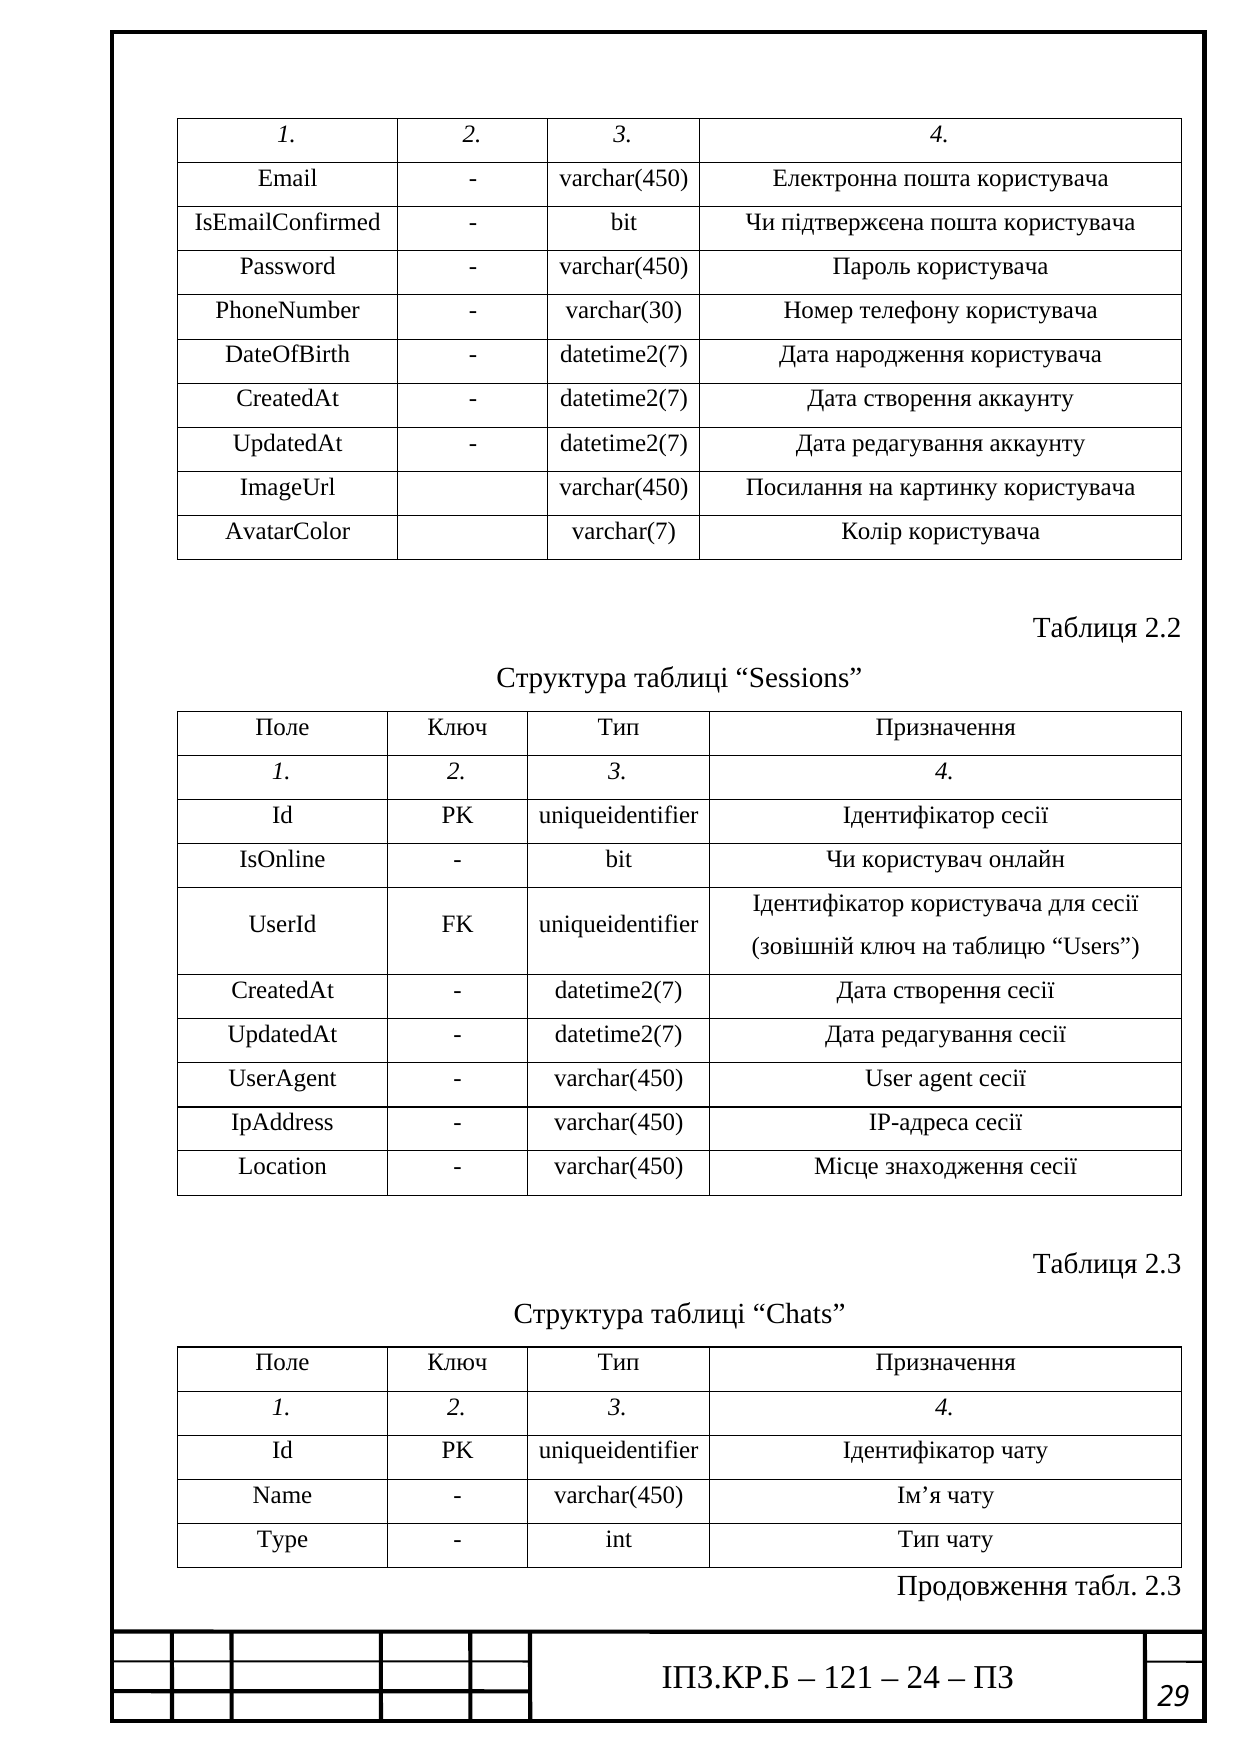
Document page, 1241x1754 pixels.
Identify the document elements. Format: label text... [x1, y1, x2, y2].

table_cell Чи користувач онлайн [710, 844, 1181, 887]
table_cell - [388, 1480, 527, 1523]
table_cell - [388, 975, 527, 1018]
table_cell Ідентифікатор сесії [710, 800, 1181, 843]
table_cell - [388, 1063, 527, 1106]
table_cell datetime2(7) [528, 975, 709, 1018]
table_cell varchar(450) [548, 251, 699, 294]
table_cell Ім’я чату [710, 1480, 1181, 1523]
table_header Ключ [388, 712, 527, 755]
table_header Призначення [710, 712, 1181, 755]
table_cell 3. [528, 1392, 709, 1434]
table_cell varchar(450) [548, 163, 699, 206]
table_cell - [398, 428, 547, 471]
table_cell uniqueidentifier [528, 800, 709, 843]
table_cell - [398, 295, 547, 338]
table_cell - [388, 1108, 527, 1150]
text Таблиця 2.3 [177, 1246, 1181, 1279]
table_cell datetime2(7) [548, 384, 699, 427]
table_cell uniqueidentifier [528, 888, 709, 974]
table_cell Location [178, 1151, 387, 1194]
table_header 4. [700, 119, 1181, 162]
text Таблиця 2.2 [177, 610, 1181, 644]
table_cell IsOnline [178, 844, 387, 887]
table_cell UpdatedAt [178, 1019, 387, 1062]
table_cell 1. [178, 756, 387, 799]
table_cell - [398, 340, 547, 382]
table_cell IsEmailConfirmed [178, 207, 397, 250]
table_cell IpAddress [178, 1108, 387, 1150]
text Структура таблиці “Sessions” [177, 660, 1181, 694]
table_cell Номер телефону користувача [700, 295, 1181, 338]
table_header 1. [178, 119, 397, 162]
table_header Поле [178, 1348, 387, 1391]
table_cell varchar(450) [528, 1108, 709, 1150]
table_cell Дата створення аккаунту [700, 384, 1181, 427]
table_cell PK [388, 800, 527, 843]
table_cell varchar(450) [528, 1480, 709, 1523]
table_cell UserAgent [178, 1063, 387, 1106]
table_cell AvatarColor [178, 516, 397, 559]
table_cell IP-адреса сесії [710, 1108, 1181, 1150]
table_cell 1. [178, 1392, 387, 1434]
table_cell 3. [528, 756, 709, 799]
table_cell Місце знаходження сесії [710, 1151, 1181, 1194]
table_cell Id [178, 800, 387, 843]
table_cell Type [178, 1524, 387, 1567]
table_cell - [388, 1151, 527, 1194]
table_cell Дата створення сесії [710, 975, 1181, 1018]
table_cell User agent сесії [710, 1063, 1181, 1106]
table_cell Тип чату [710, 1524, 1181, 1567]
text Структура таблиці “Chats” [177, 1296, 1181, 1330]
table_header Тип [528, 712, 709, 755]
table_cell Колір користувача [700, 516, 1181, 559]
table_header Поле [178, 712, 387, 755]
table_cell Електронна пошта користувача [700, 163, 1181, 206]
table_cell varchar(450) [548, 472, 699, 515]
table_cell Id [178, 1436, 387, 1479]
table_cell PK [388, 1436, 527, 1479]
table_cell - [388, 1019, 527, 1062]
table_cell Ідентифікатор чату [710, 1436, 1181, 1479]
table_cell varchar(450) [528, 1063, 709, 1106]
table_cell PhoneNumber [178, 295, 397, 338]
table_cell varchar(450) [528, 1151, 709, 1194]
table_cell Дата народження користувача [700, 340, 1181, 382]
table_header Призначення [710, 1348, 1181, 1391]
table_cell uniqueidentifier [528, 1436, 709, 1479]
table_cell UserId [178, 888, 387, 974]
table_header Тип [528, 1348, 709, 1391]
table_cell - [398, 251, 547, 294]
table_cell [398, 516, 547, 559]
table_cell datetime2(7) [548, 340, 699, 382]
text Продовження табл. 2.3 [177, 1568, 1181, 1601]
table_cell CreatedAt [178, 384, 397, 427]
table_cell datetime2(7) [548, 428, 699, 471]
table_cell [398, 472, 547, 515]
table_cell - [388, 1524, 527, 1567]
table_cell 2. [388, 1392, 527, 1434]
table_cell int [528, 1524, 709, 1567]
table_cell 2. [388, 756, 527, 799]
table_cell Email [178, 163, 397, 206]
table_cell varchar(30) [548, 295, 699, 338]
table_cell Password [178, 251, 397, 294]
table_cell CreatedAt [178, 975, 387, 1018]
table_cell - [398, 384, 547, 427]
table_cell Name [178, 1480, 387, 1523]
table_cell Ідентифікатор користувача для сесії (зовішній ключ на таблицю “Users”) [710, 888, 1181, 974]
table_cell Чи підтвержєена пошта користувача [700, 207, 1181, 250]
table_cell - [398, 163, 547, 206]
table_cell FK [388, 888, 527, 974]
table_cell Дата редагування аккаунту [700, 428, 1181, 471]
table_cell Посилання на картинку користувача [700, 472, 1181, 515]
table_header 3. [548, 119, 699, 162]
table_header 2. [398, 119, 547, 162]
table_cell UpdatedAt [178, 428, 397, 471]
table_cell - [388, 844, 527, 887]
table_cell Пароль користувача [700, 251, 1181, 294]
table_cell ImageUrl [178, 472, 397, 515]
table_cell Дата редагування сесії [710, 1019, 1181, 1062]
table_cell 4. [710, 1392, 1181, 1434]
table_cell 4. [710, 756, 1181, 799]
table_cell bit [548, 207, 699, 250]
table_cell - [398, 207, 547, 250]
table_cell DateOfBirth [178, 340, 397, 382]
table_cell varchar(7) [548, 516, 699, 559]
table_cell datetime2(7) [528, 1019, 709, 1062]
table_header Ключ [388, 1348, 527, 1391]
table_cell bit [528, 844, 709, 887]
